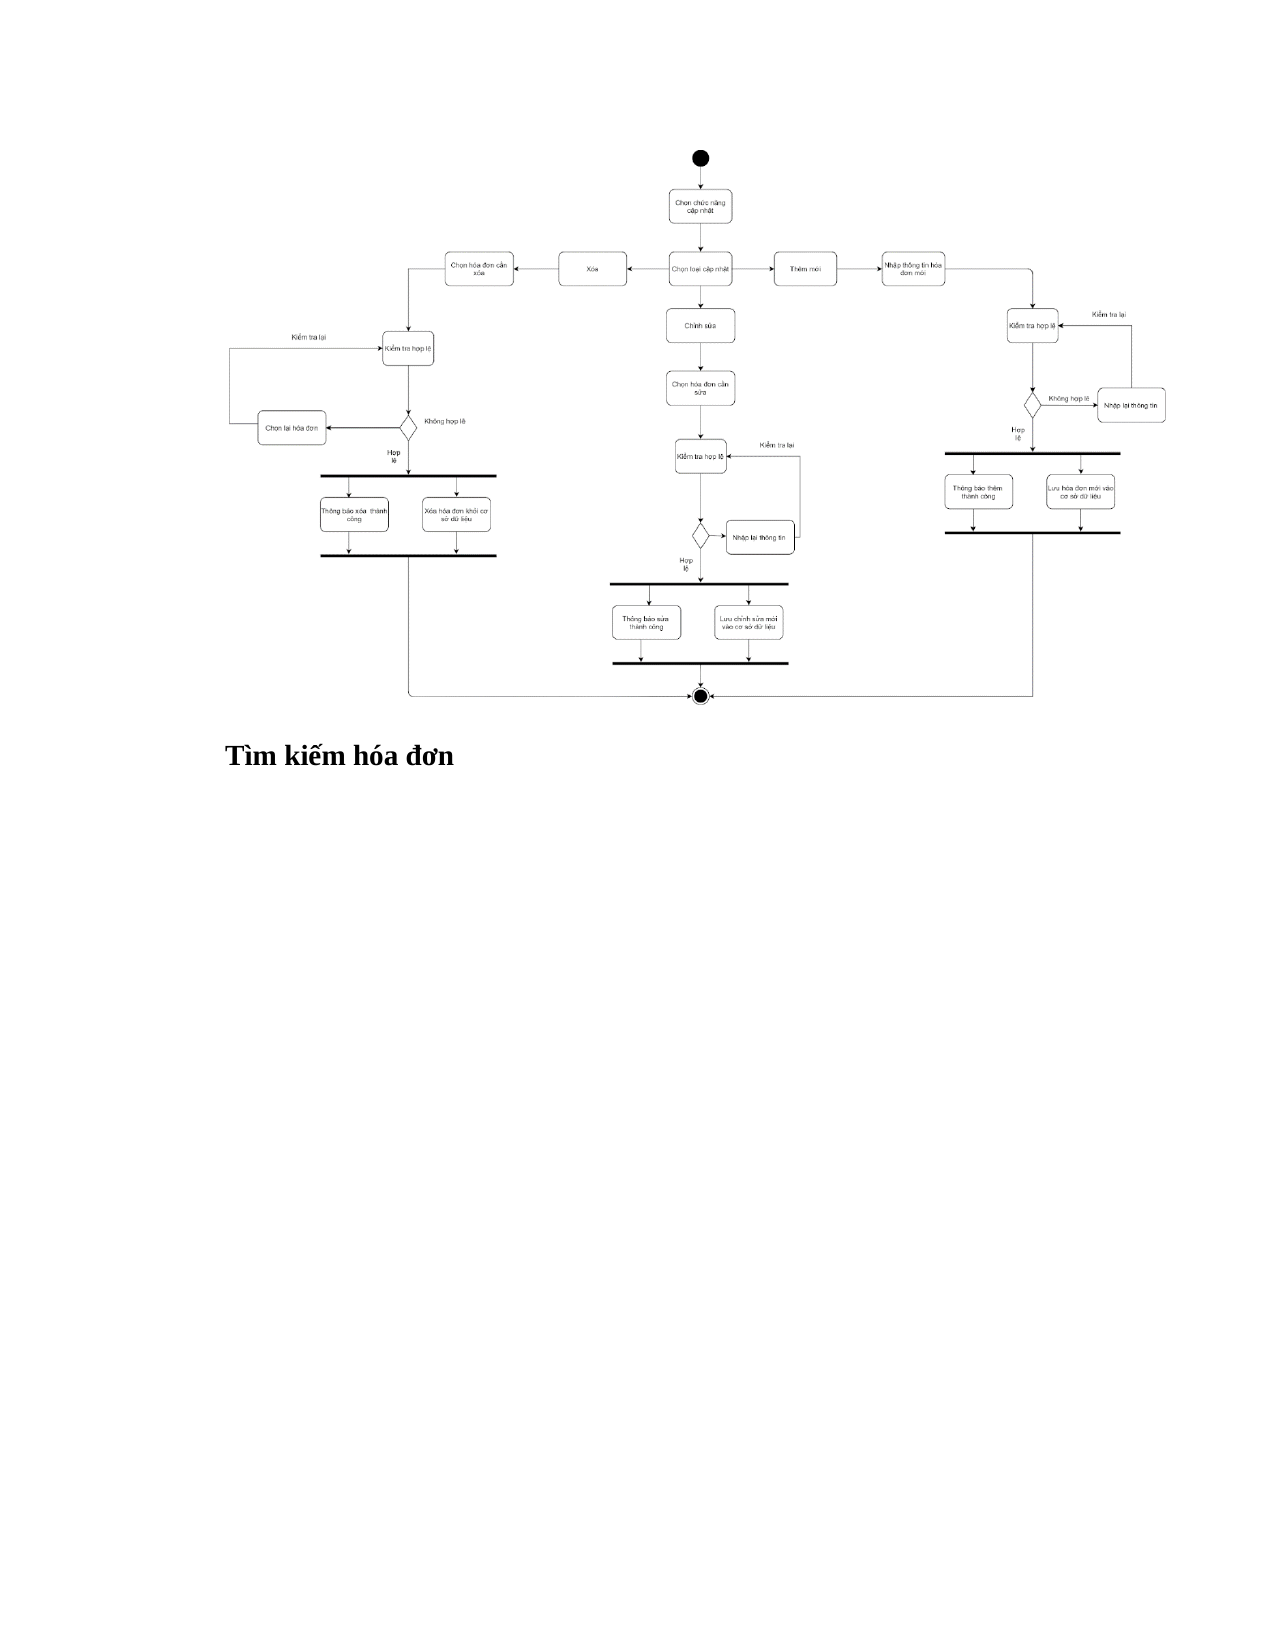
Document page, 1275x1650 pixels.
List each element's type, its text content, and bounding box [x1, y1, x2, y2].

text Tìm kiếm hóa đơn [150, 738, 1125, 772]
picture [225, 150, 1166, 705]
